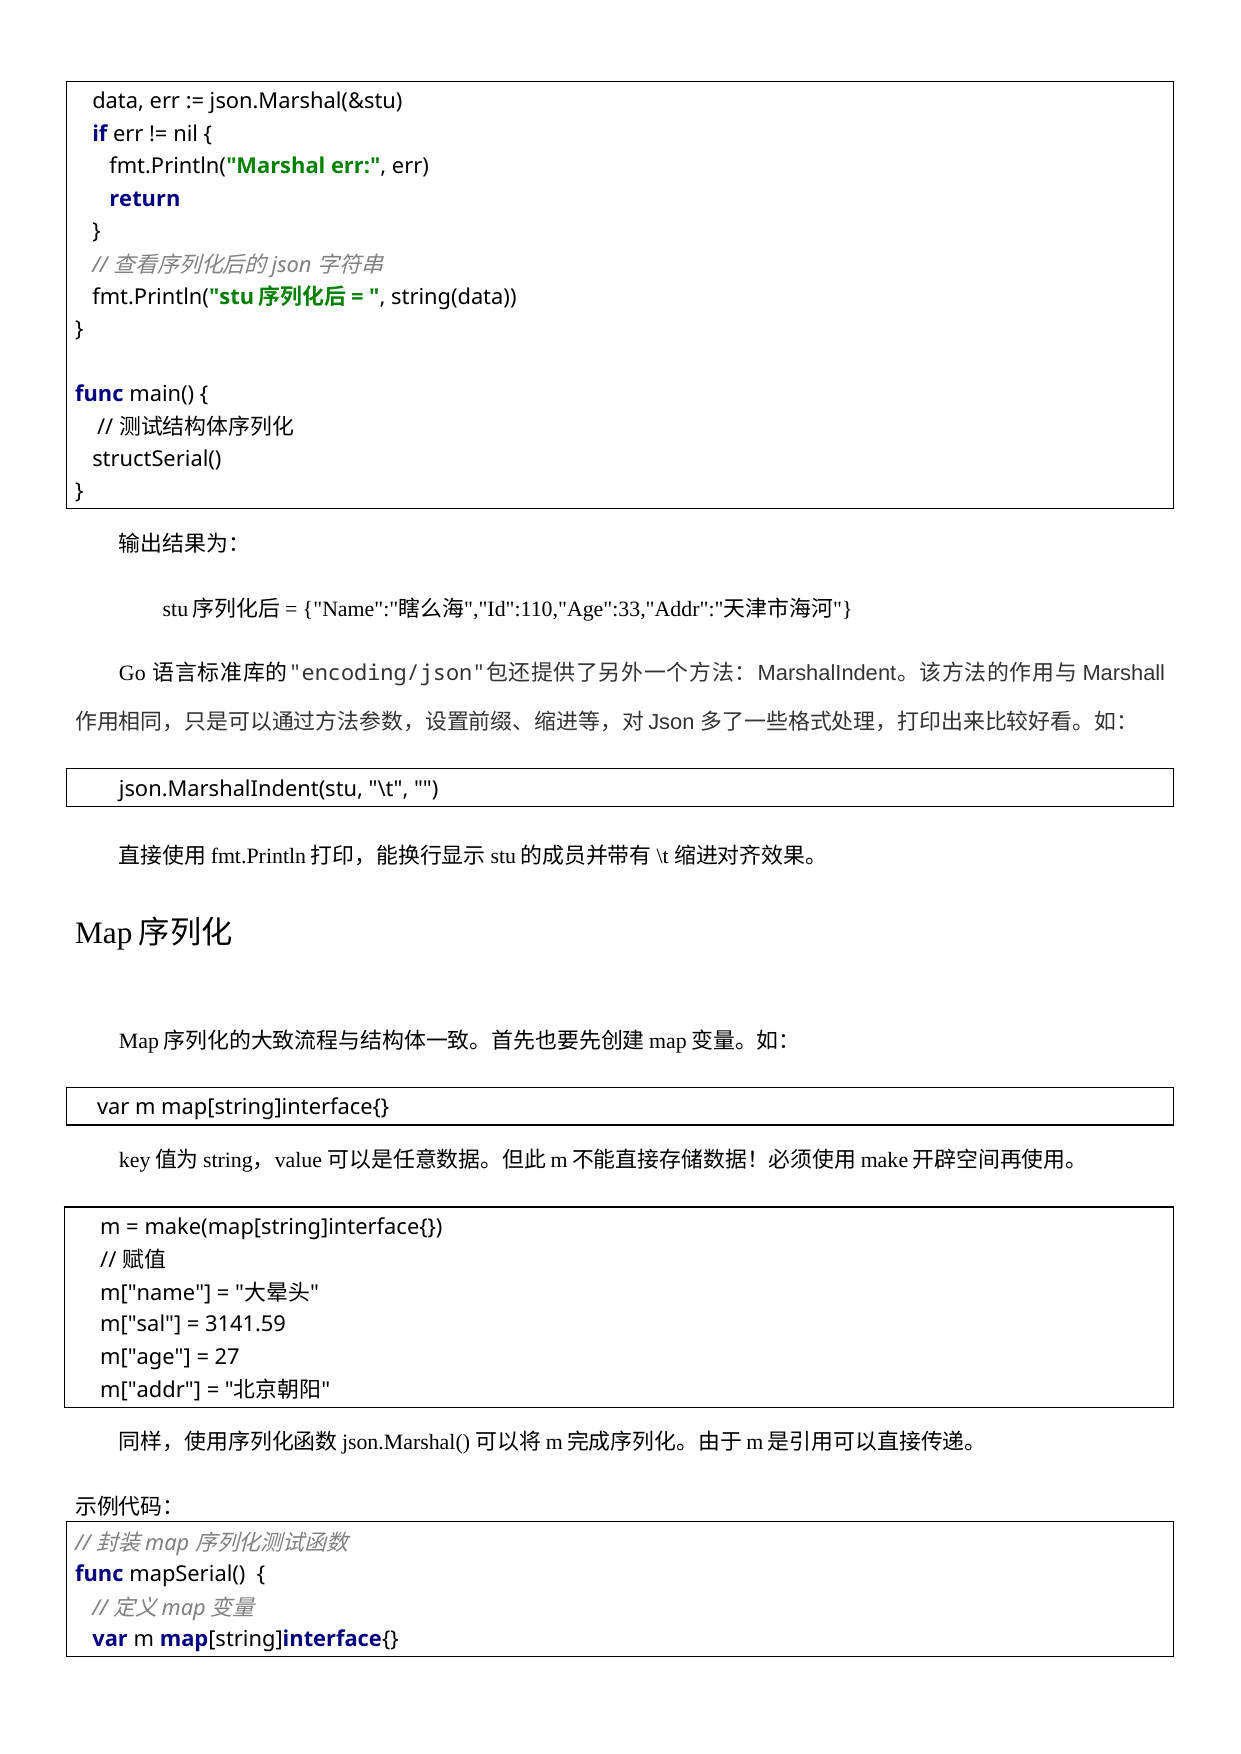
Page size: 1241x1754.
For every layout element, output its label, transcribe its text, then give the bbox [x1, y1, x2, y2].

subtitle Map序列化 [75, 898, 1165, 963]
text Map序列化的大致流程与结构体一致。首先也要先创建map变量。如： [75, 1022, 1165, 1055]
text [67, 1522, 1173, 1656]
text key值为string，value 可以是任意数据。但此m不能直接存储数据！必须使用make开辟空间再使用。 [75, 1142, 1165, 1174]
text json.MarshalIndent(stu, "\t", "") [67, 769, 1173, 806]
text structSerial() } [67, 438, 1173, 508]
text var m map[string]interface{} [67, 1088, 1173, 1124]
text 同样，使用序列化函数json.Marshal() 可以将m完成序列化。由于m是引用可以直接传递。 [75, 1424, 1165, 1456]
text 输出结果为： [75, 526, 1165, 558]
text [67, 82, 1173, 409]
text m = make(map[string]interface{}) // 赋值 m["name"] = "大晕头" m["sal"] = 3141.59 m["age"] = 27 m["addr"] = "北京朝阳" [65, 1208, 1173, 1407]
text Go 语言标准库的"encoding/json"包还提供了另外一个方法：MarshalIndent。该方法的作用与Marshall作用相同，只是可以通过方法参数，设置前缀、缩进等，对Json 多了一些格式处理，打印出来比较好看。如： [75, 655, 1165, 736]
text // 测试结构体序列化 [75, 409, 1165, 438]
text stu序列化后 = {"Name":"瞎么海","Id":110,"Age":33,"Addr":"天津市海河"} [119, 590, 1165, 623]
text 示例代码： [75, 1488, 1165, 1521]
text 直接使用fmt.Println打印，能换行显示 stu的成员并带有 \t 缩进对齐效果。 [75, 838, 1165, 871]
